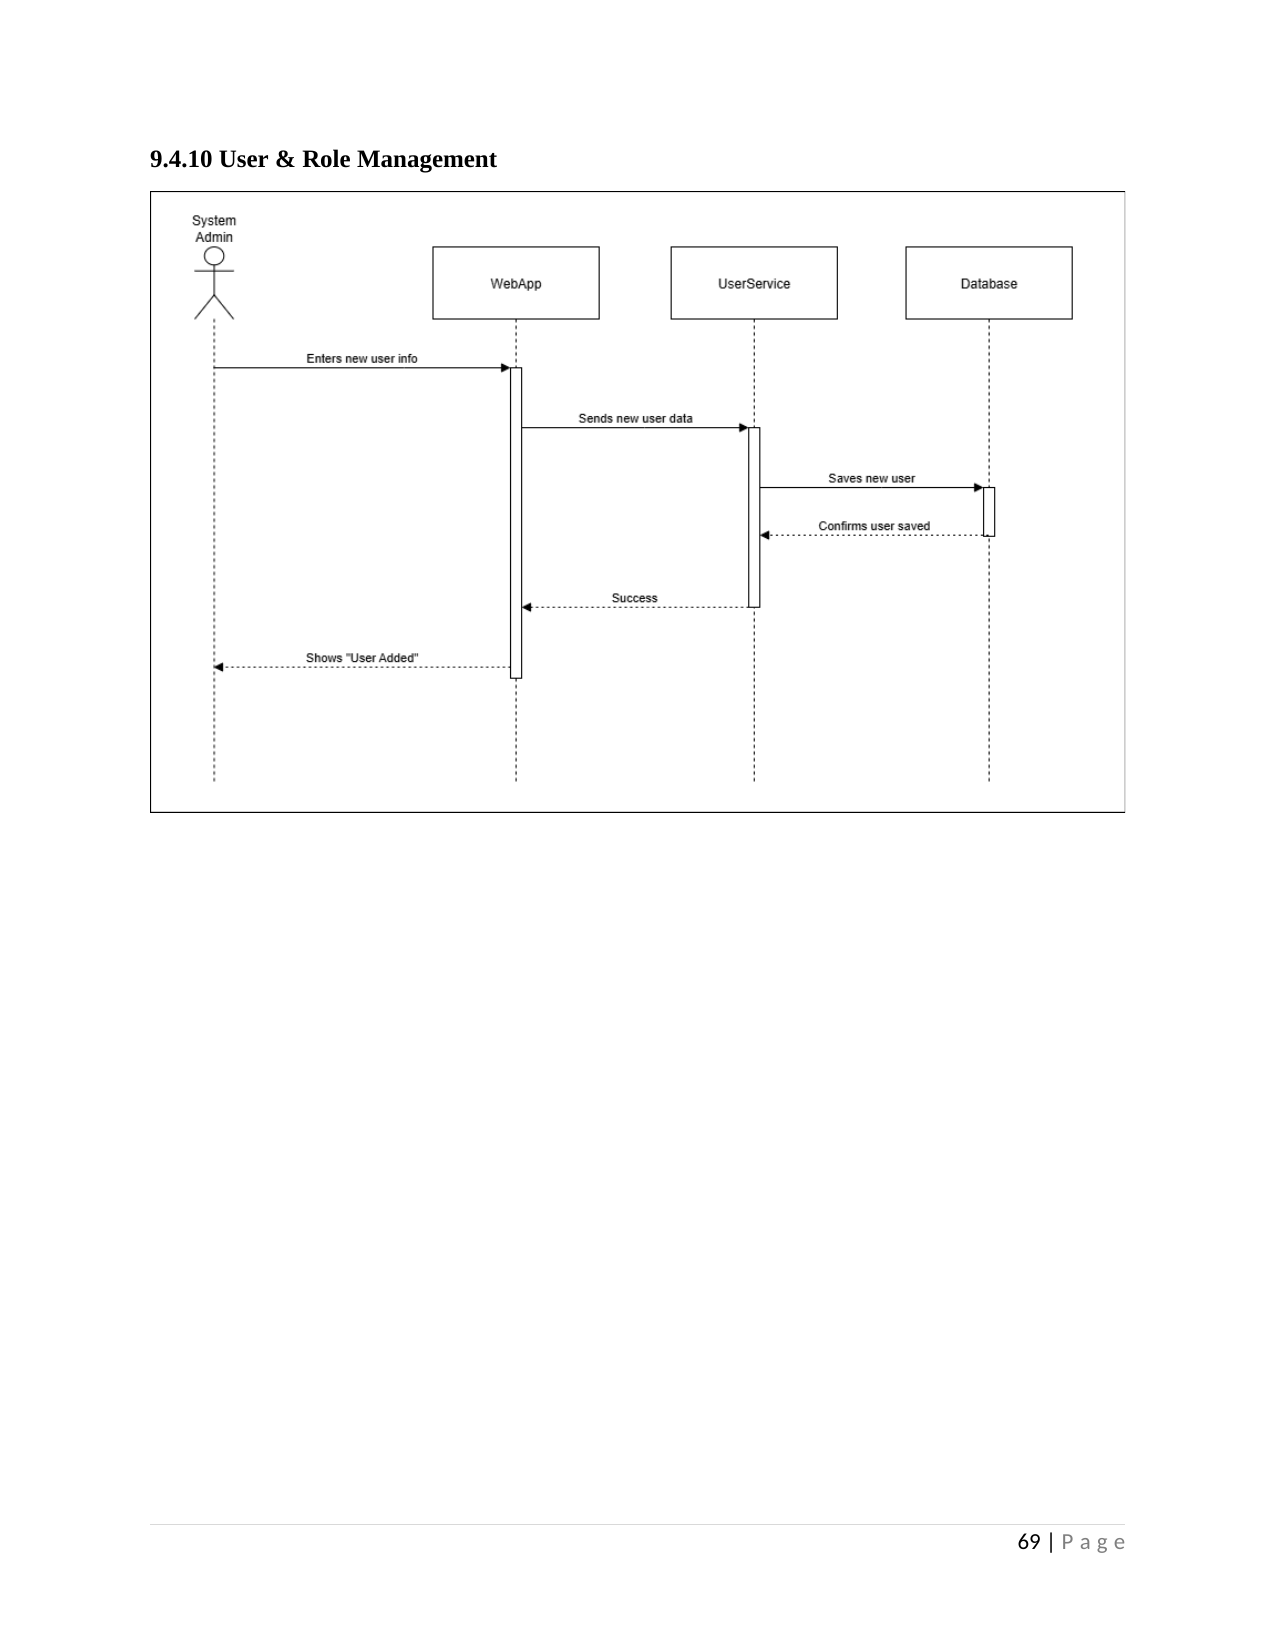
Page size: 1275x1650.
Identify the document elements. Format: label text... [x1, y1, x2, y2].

picture [150, 191, 1125, 813]
text 9.4.10 User & Role Management [150, 144, 1125, 172]
